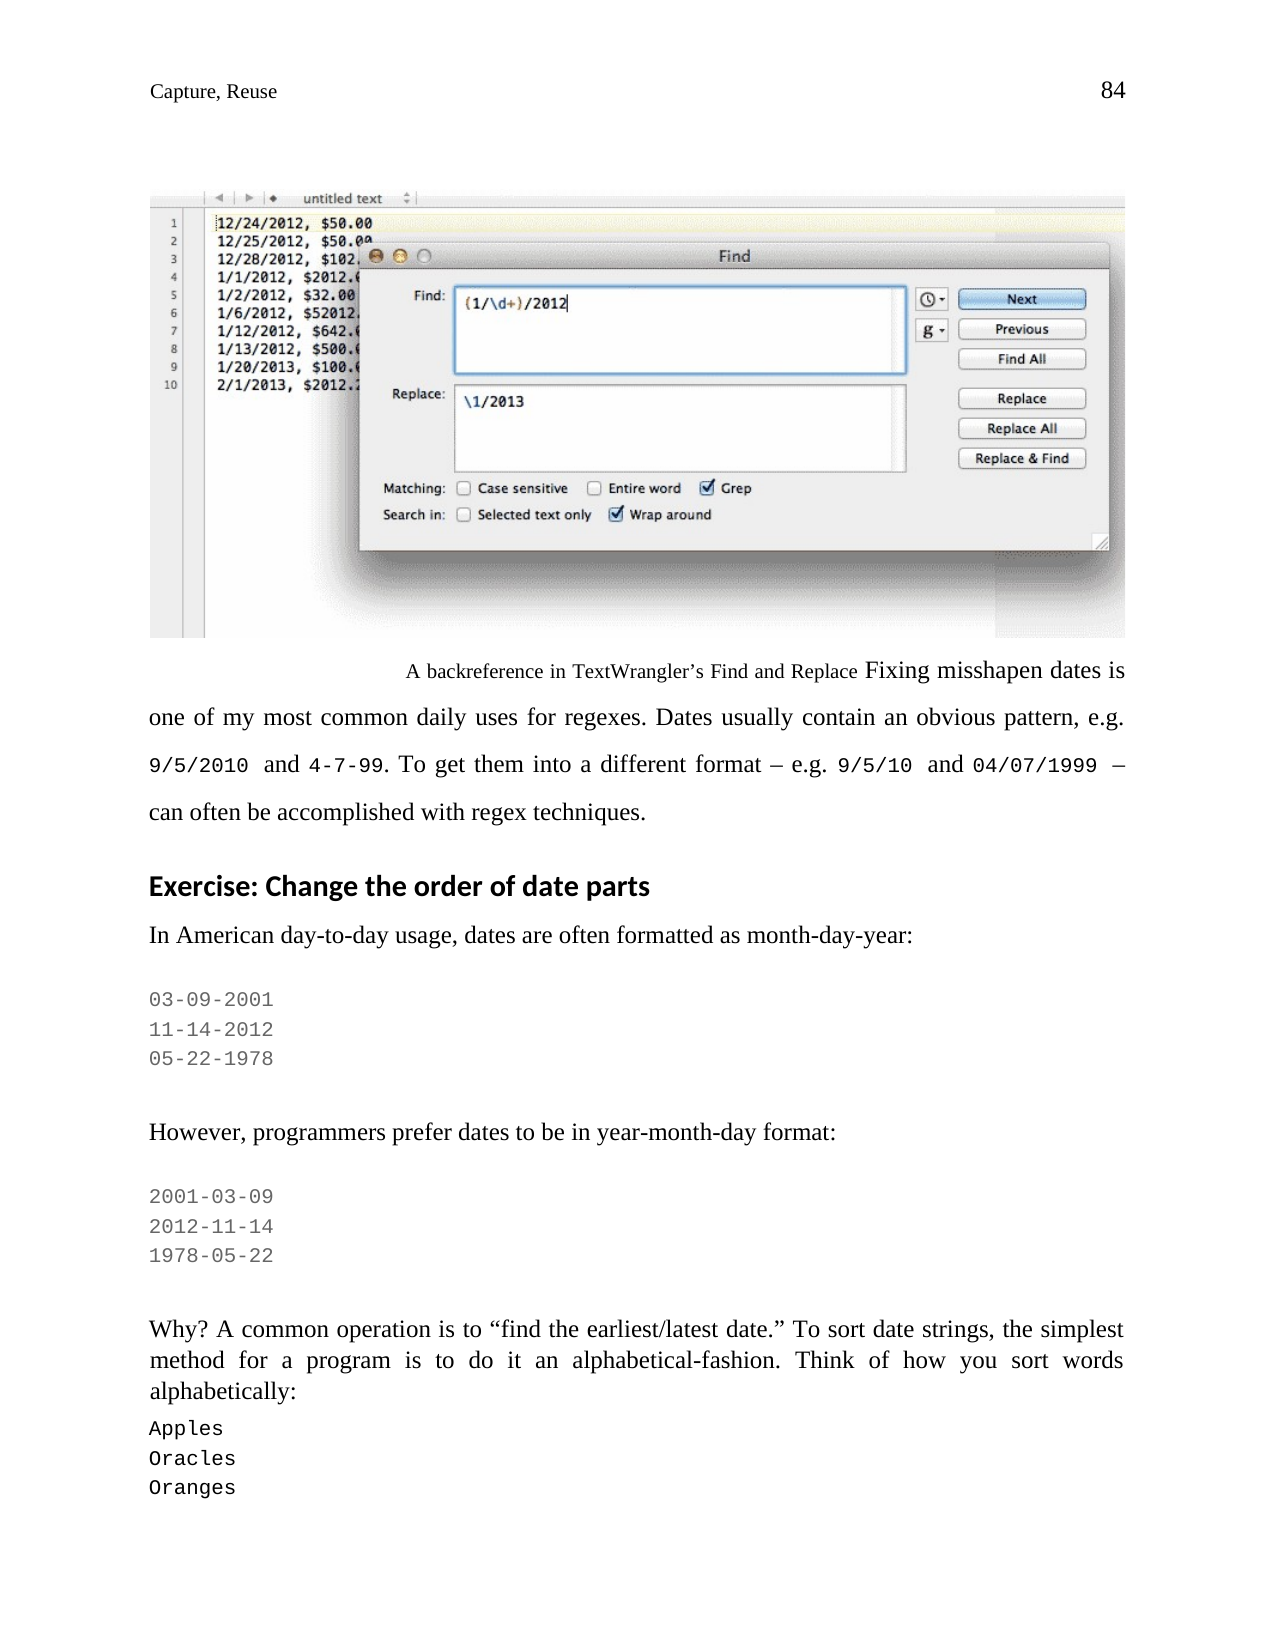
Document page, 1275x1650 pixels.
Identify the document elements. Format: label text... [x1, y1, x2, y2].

text A backreference in TextWrangler’s Find and Replace Fixing misshapen dates is one of my most common daily uses for regexes. Dates usually contain an obvious pattern, e.g. 9/5/2010 and 4-7-99. To get them into a different format – e.g. 9/5/10 and 04/07/1999 – can often be accomplished with regex techniques. [148, 656, 1125, 825]
text 2001-03-09 [148, 1186, 427, 1210]
text 1978-05-22 [148, 1245, 427, 1269]
picture [150, 189, 1125, 638]
text 05-22-1978 [148, 1048, 427, 1072]
text In American day-to-day usage, dates are often formatted as month-day-year: [148, 920, 1125, 948]
text 03-09-2001 [148, 989, 427, 1013]
text However, programmers prefer dates to be in year-month-day format: [148, 1117, 1125, 1146]
text Why? A common operation is to “find the earliest/latest date.” To sort date strings, the simplest method for a program is to do it an alphabetical-fashion. Think of how you sort words alphabetically: [148, 1314, 1125, 1405]
subtitle Exercise: Change the order of date parts [148, 867, 1126, 904]
text Oranges [148, 1477, 1075, 1501]
text Apples [148, 1418, 1075, 1442]
text 11-14-2012 [148, 1018, 427, 1042]
text 2012-11-14 [148, 1216, 427, 1239]
text Oracles [148, 1448, 1075, 1471]
